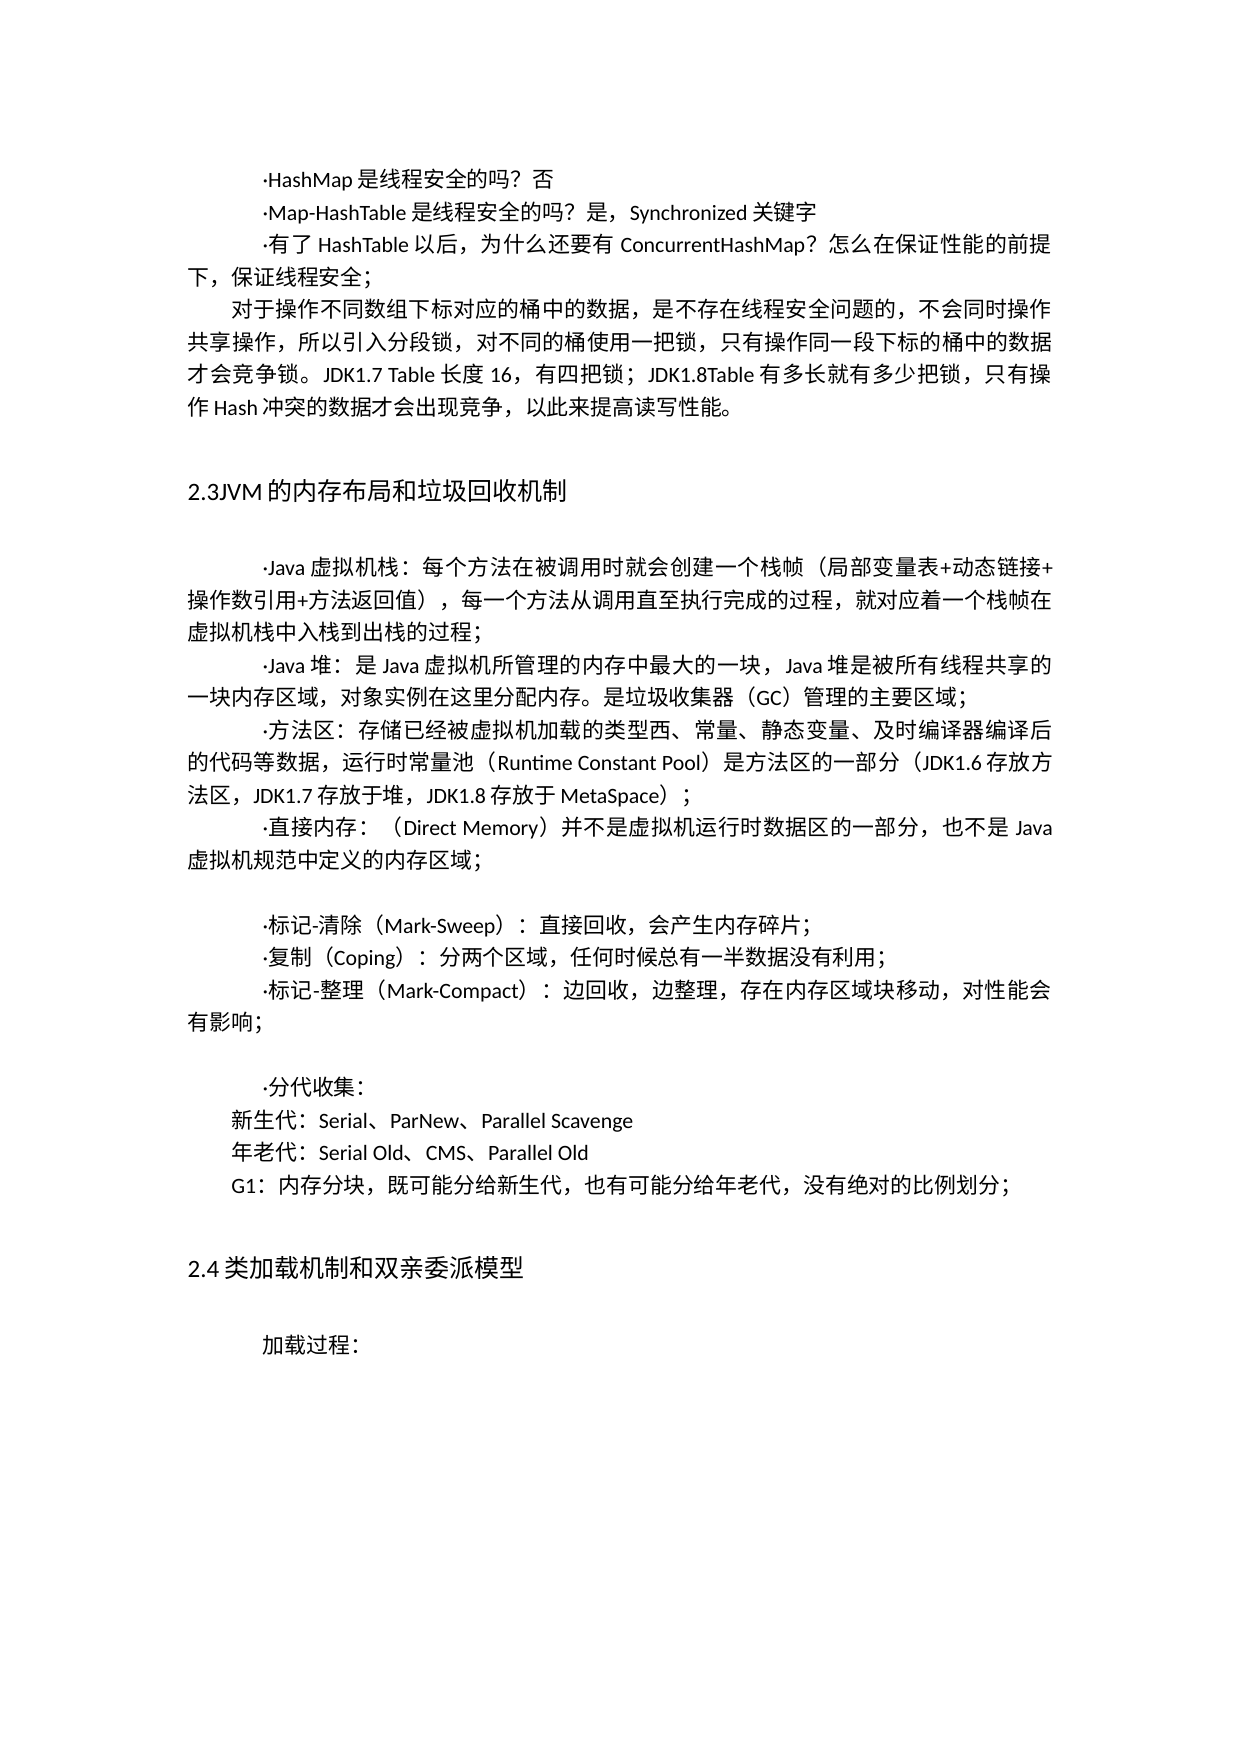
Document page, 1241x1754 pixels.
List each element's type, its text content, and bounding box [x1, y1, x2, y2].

text ·分代收集： [187, 1070, 1053, 1102]
text 新生代：Serial、ParNew、Parallel Scavenge [187, 1102, 1053, 1135]
text ·复制（Coping）：分两个区域，任何时候总有一半数据没有利用； [187, 940, 1053, 972]
text ·Java虚拟机栈：每个方法在被调用时就会创建一个栈帧（局部变量表+动态链接+操作数引用+方法返回值），每一个方法从调用直至执行完成的过程，就对应着一个栈帧在虚拟机栈中入栈到出栈的过程； [187, 550, 1053, 647]
text ·直接内存：（Direct Memory）并不是虚拟机运行时数据区的一部分，也不是Java虚拟机规范中定义的内存区域； [187, 810, 1053, 875]
text 对于操作不同数组下标对应的桶中的数据，是不存在线程安全问题的，不会同时操作共享操作，所以引入分段锁，对不同的桶使用一把锁，只有操作同一段下标的桶中的数据，才会竞争锁。JDK1.7 Table长度16，有四把锁；JDK1.8Table有多长就有多少把锁，只有操作Hash冲突的数据才会出现竞争，以此来提高读写性能。 [187, 292, 1053, 422]
text 加载过程： [187, 1327, 1053, 1360]
text ·有了HashTable以后，为什么还要有ConcurrentHashMap？怎么在保证性能的前提下，保证线程安全； [187, 227, 1053, 292]
text ·方法区：存储已经被虚拟机加载的类型西、常量、静态变量、及时编译器编译后的代码等数据，运行时常量池（Runtime Constant Pool）是方法区的一部分（JDK1.6存放方法区，JDK1.7存放于堆，JDK1.8存放于MetaSpace）； [187, 712, 1053, 810]
text ·标记-整理（Mark-Compact）：边回收，边整理，存在内存区域块移动，对性能会有影响； [187, 972, 1053, 1037]
subtitle 2.4类加载机制和双亲委派模型 [187, 1234, 1053, 1299]
text G1：内存分块，既可能分给新生代，也有可能分给年老代，没有绝对的比例划分； [187, 1167, 1053, 1200]
text ·Java堆：是Java虚拟机所管理的内存中最大的一块，Java堆是被所有线程共享的一块内存区域，对象实例在这里分配内存。是垃圾收集器（GC）管理的主要区域； [187, 647, 1053, 712]
text ·HashMap是线程安全的吗？否 [187, 162, 1053, 194]
text ·标记-清除（Mark-Sweep）：直接回收，会产生内存碎片； [187, 907, 1053, 940]
text 年老代：Serial Old、CMS、Parallel Old [187, 1135, 1053, 1167]
text ·Map-HashTable是线程安全的吗？是，Synchronized关键字 [187, 194, 1053, 227]
subtitle 2.3JVM的内存布局和垃圾回收机制 [187, 457, 1053, 522]
